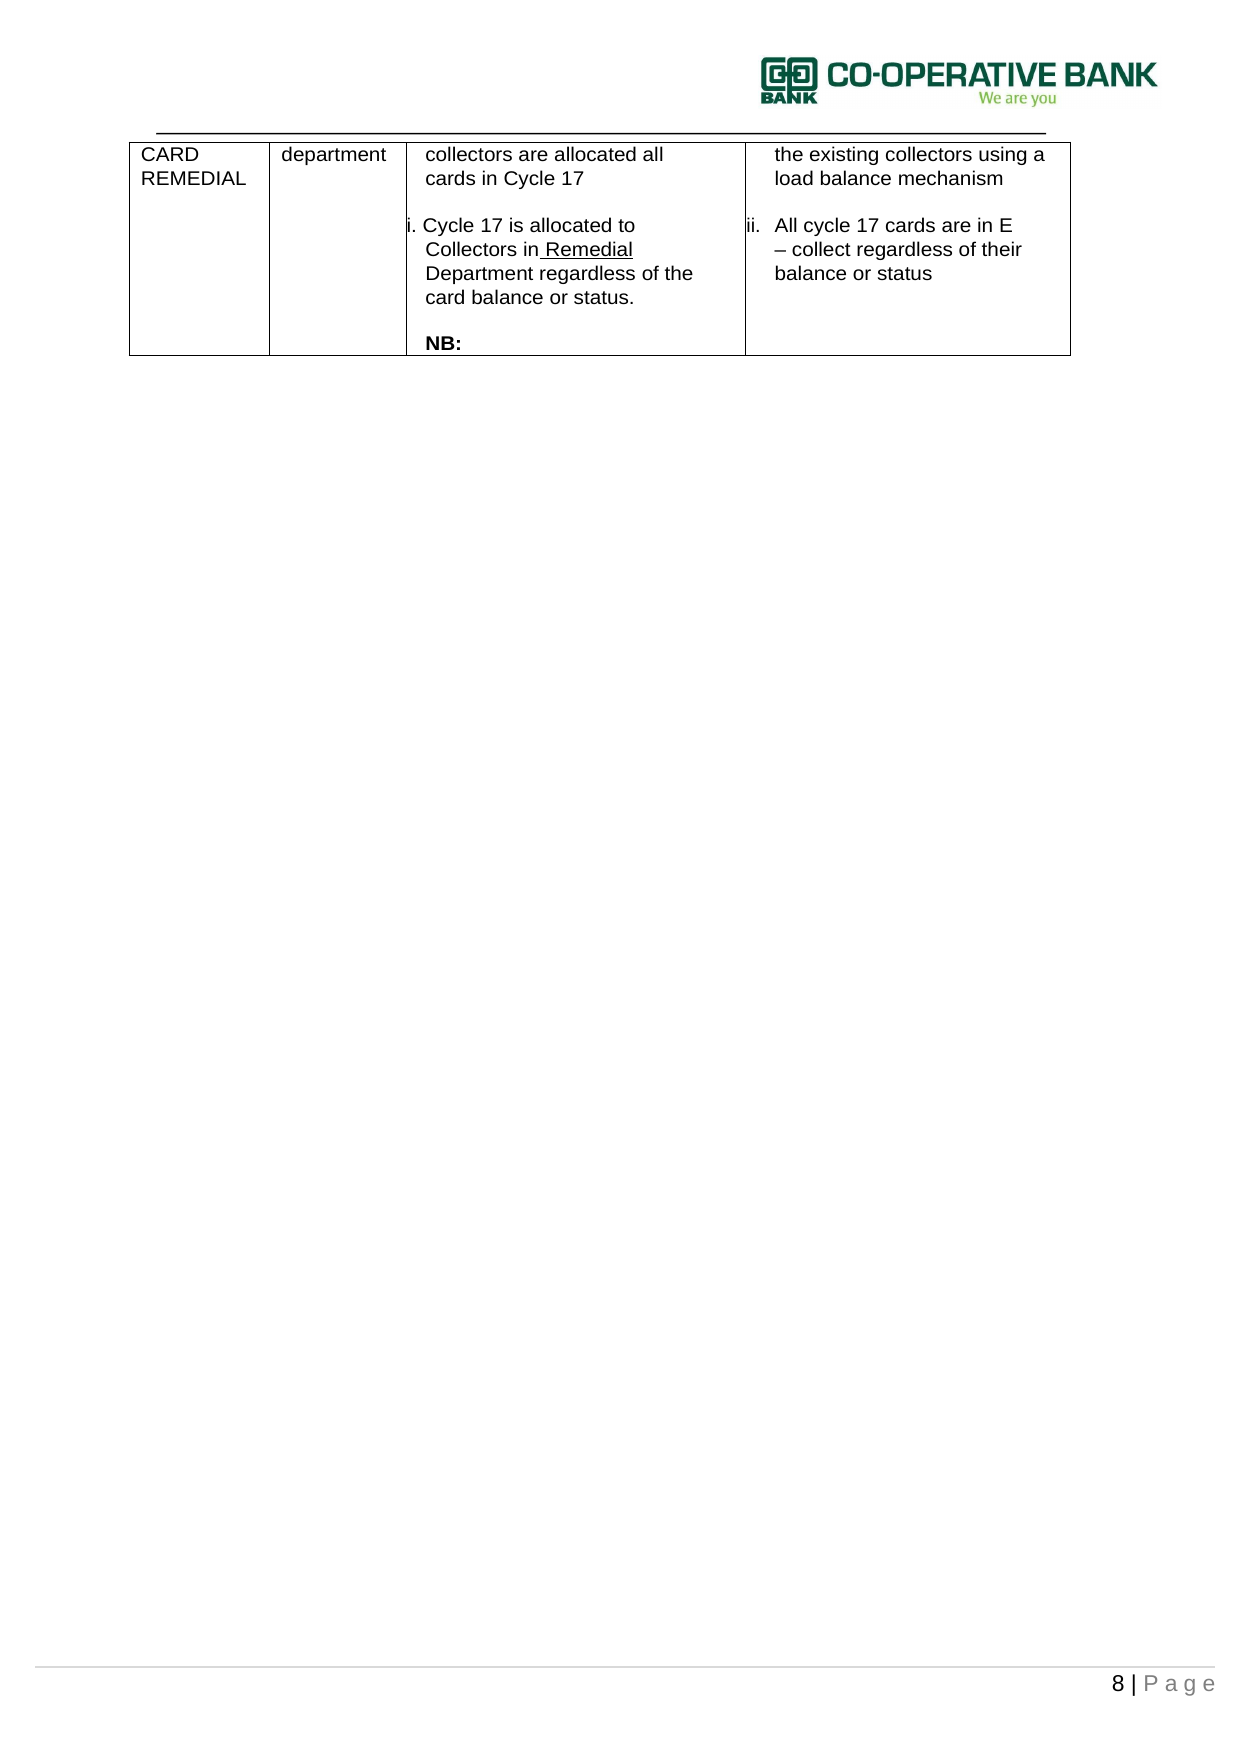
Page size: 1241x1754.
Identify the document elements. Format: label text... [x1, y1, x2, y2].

table_cell Remedial department [270, 143, 406, 355]
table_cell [130, 143, 269, 355]
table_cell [407, 143, 745, 355]
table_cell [746, 143, 1070, 355]
picture [758, 55, 1163, 109]
